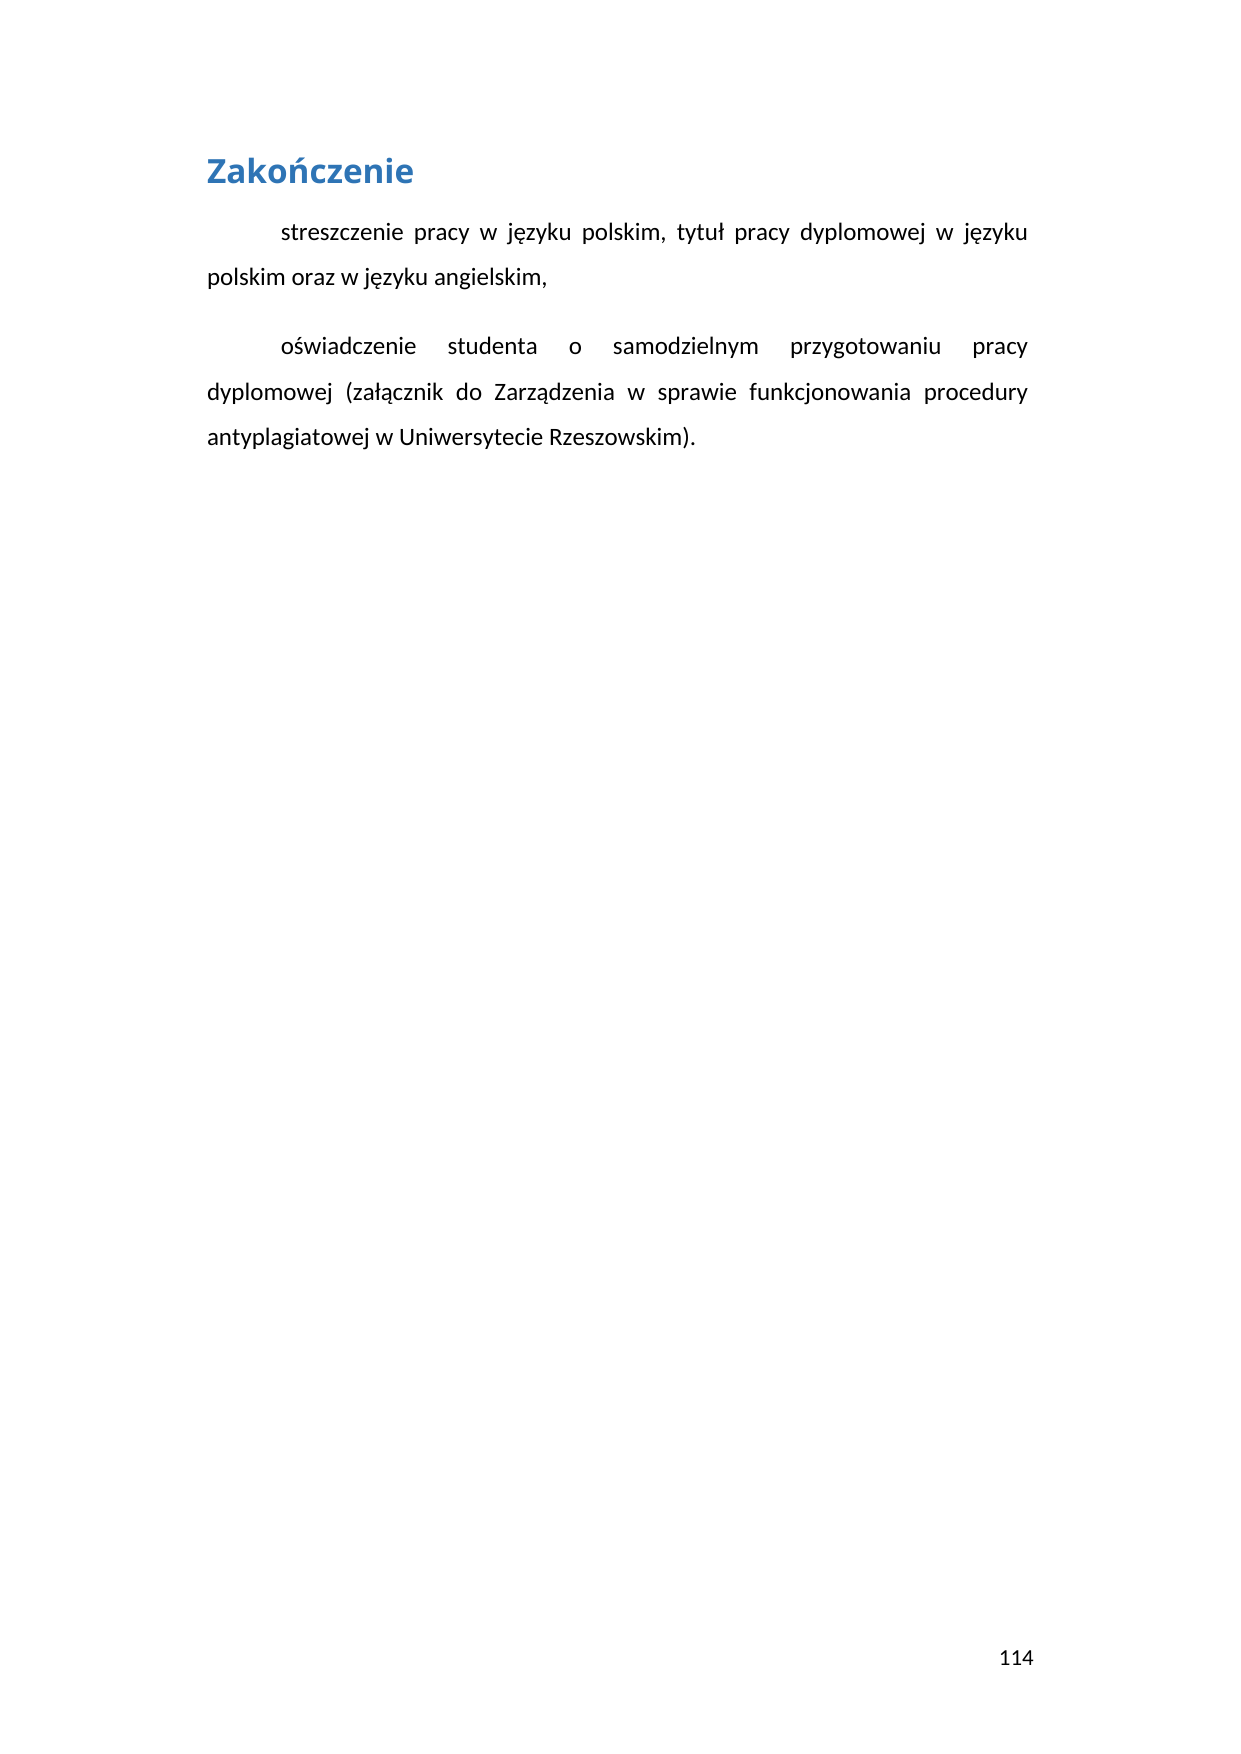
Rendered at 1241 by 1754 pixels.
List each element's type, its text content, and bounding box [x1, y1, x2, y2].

text oświadczenie studenta o samodzielnym przygotowaniu pracy dyplomowej (załącznik do Zarządzenia w sprawie funkcjonowania procedury antyplagiatowej w Uniwersytecie Rzeszowskim). [207, 330, 1029, 452]
text streszczenie pracy w języku polskim, tytuł pracy dyplomowej w języku polskim oraz w języku angielskim, [207, 216, 1029, 292]
subtitle Zakończenie [207, 148, 1033, 193]
